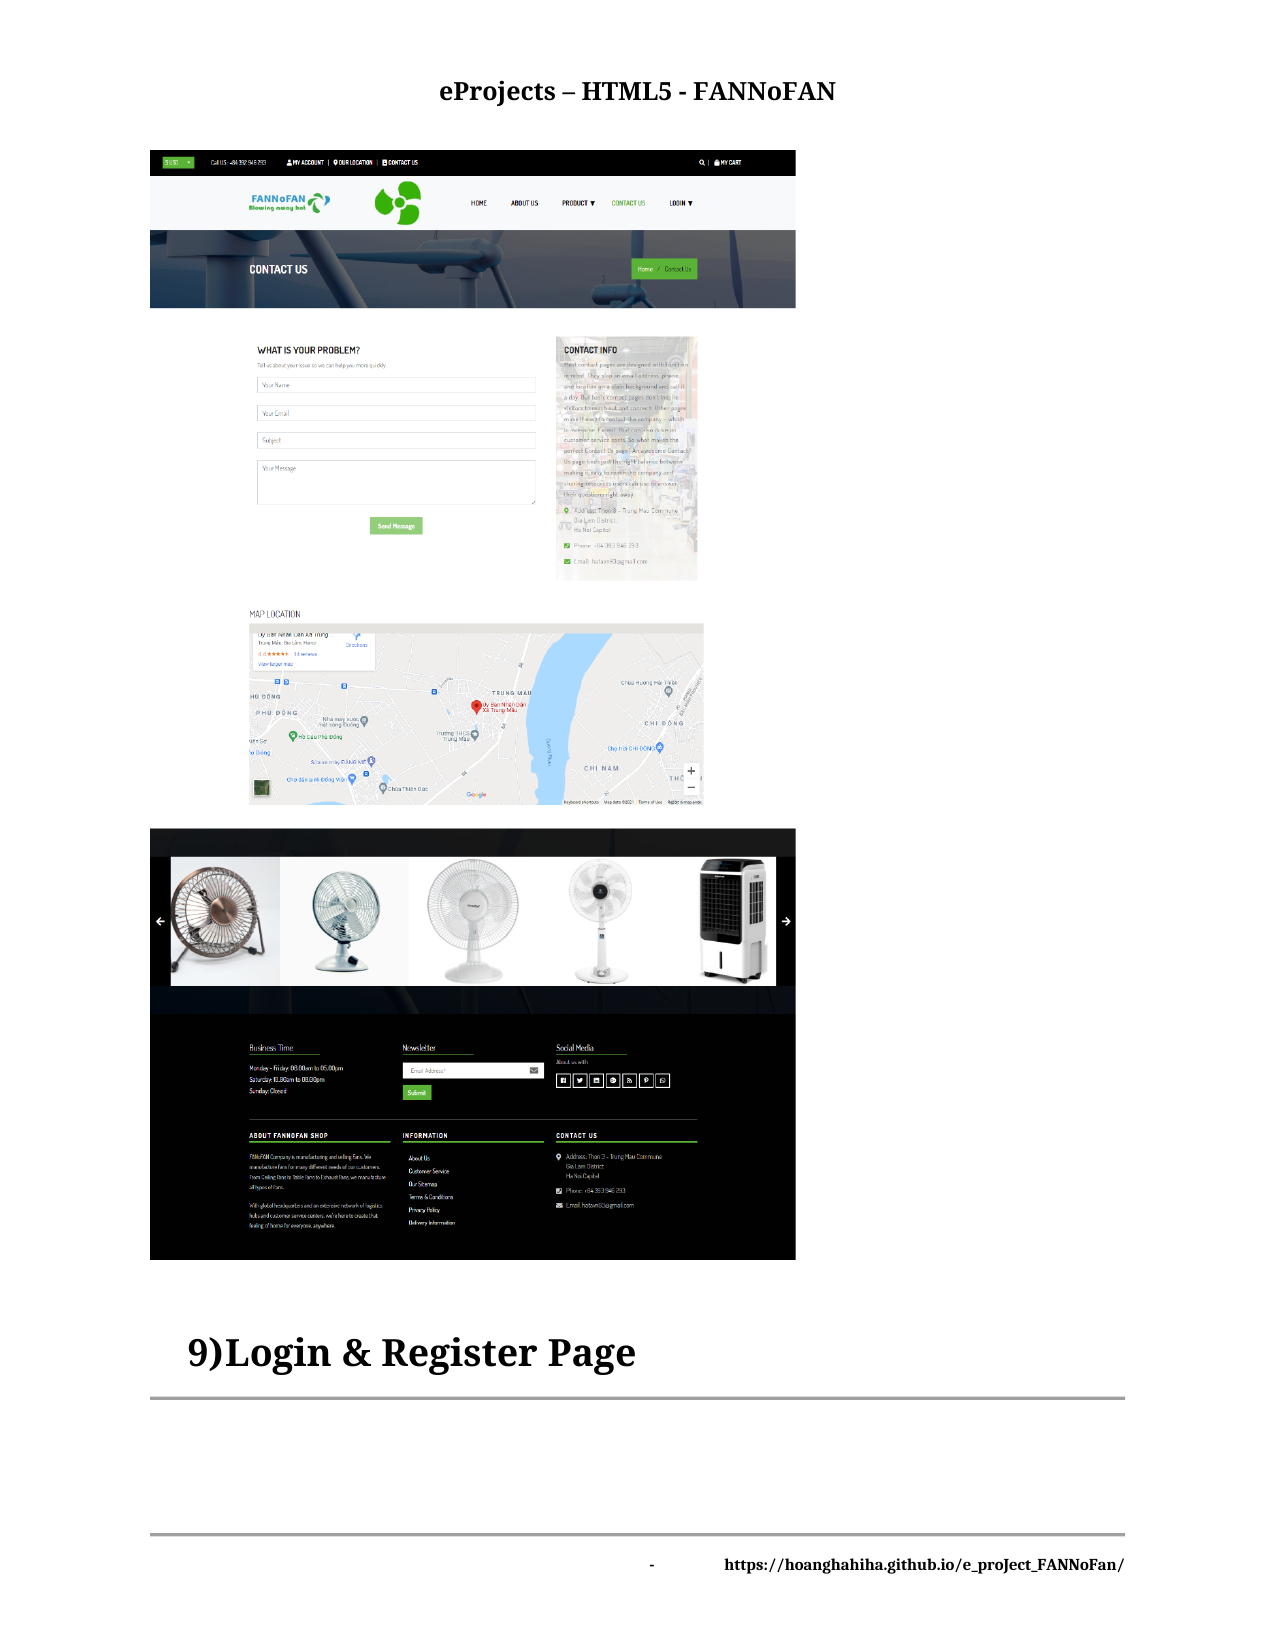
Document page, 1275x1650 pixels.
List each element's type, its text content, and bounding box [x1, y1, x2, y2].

list Login & Register Page [187, 1326, 1125, 1377]
picture [150, 150, 796, 1260]
